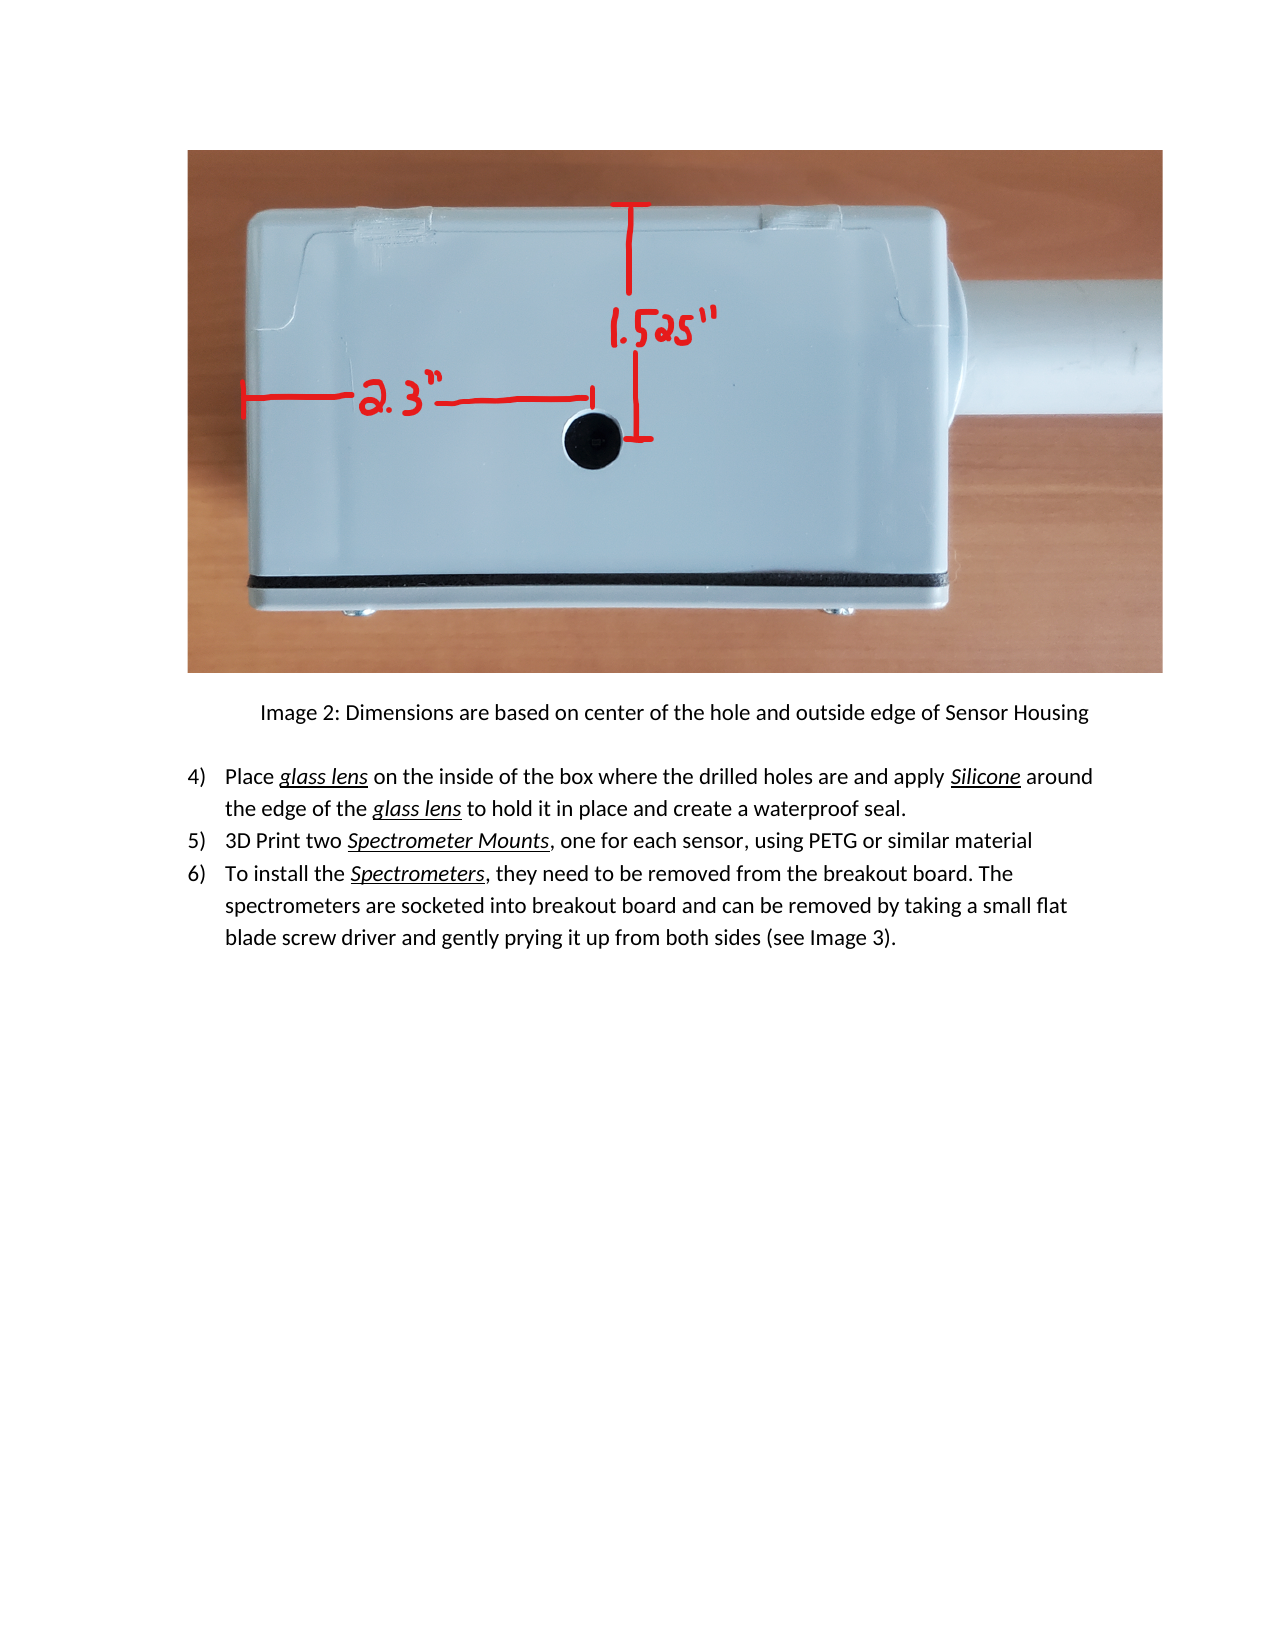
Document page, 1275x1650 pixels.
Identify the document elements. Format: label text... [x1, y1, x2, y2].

list Place glass lens on the inside of the box where the drilled holes are and apply Silicone around the edge of the glass lens to hold it in place and create a waterproof seal. [187, 762, 1125, 822]
list To install the Spectrometers, they need to be removed from the breakout board. The spectrometers are socketed into breakout board and can be removed by taking a small flat blade screw driver and gently prying it up from both sides (see Image 3). [187, 859, 1125, 951]
picture [187, 150, 1163, 673]
list Image 2: Dimensions are based on center of the hole and outside edge of Sensor Housing [225, 698, 1125, 726]
list 3D Print two Spectrometer Mounts, one for each sensor, using PETG or similar material [187, 827, 1125, 855]
